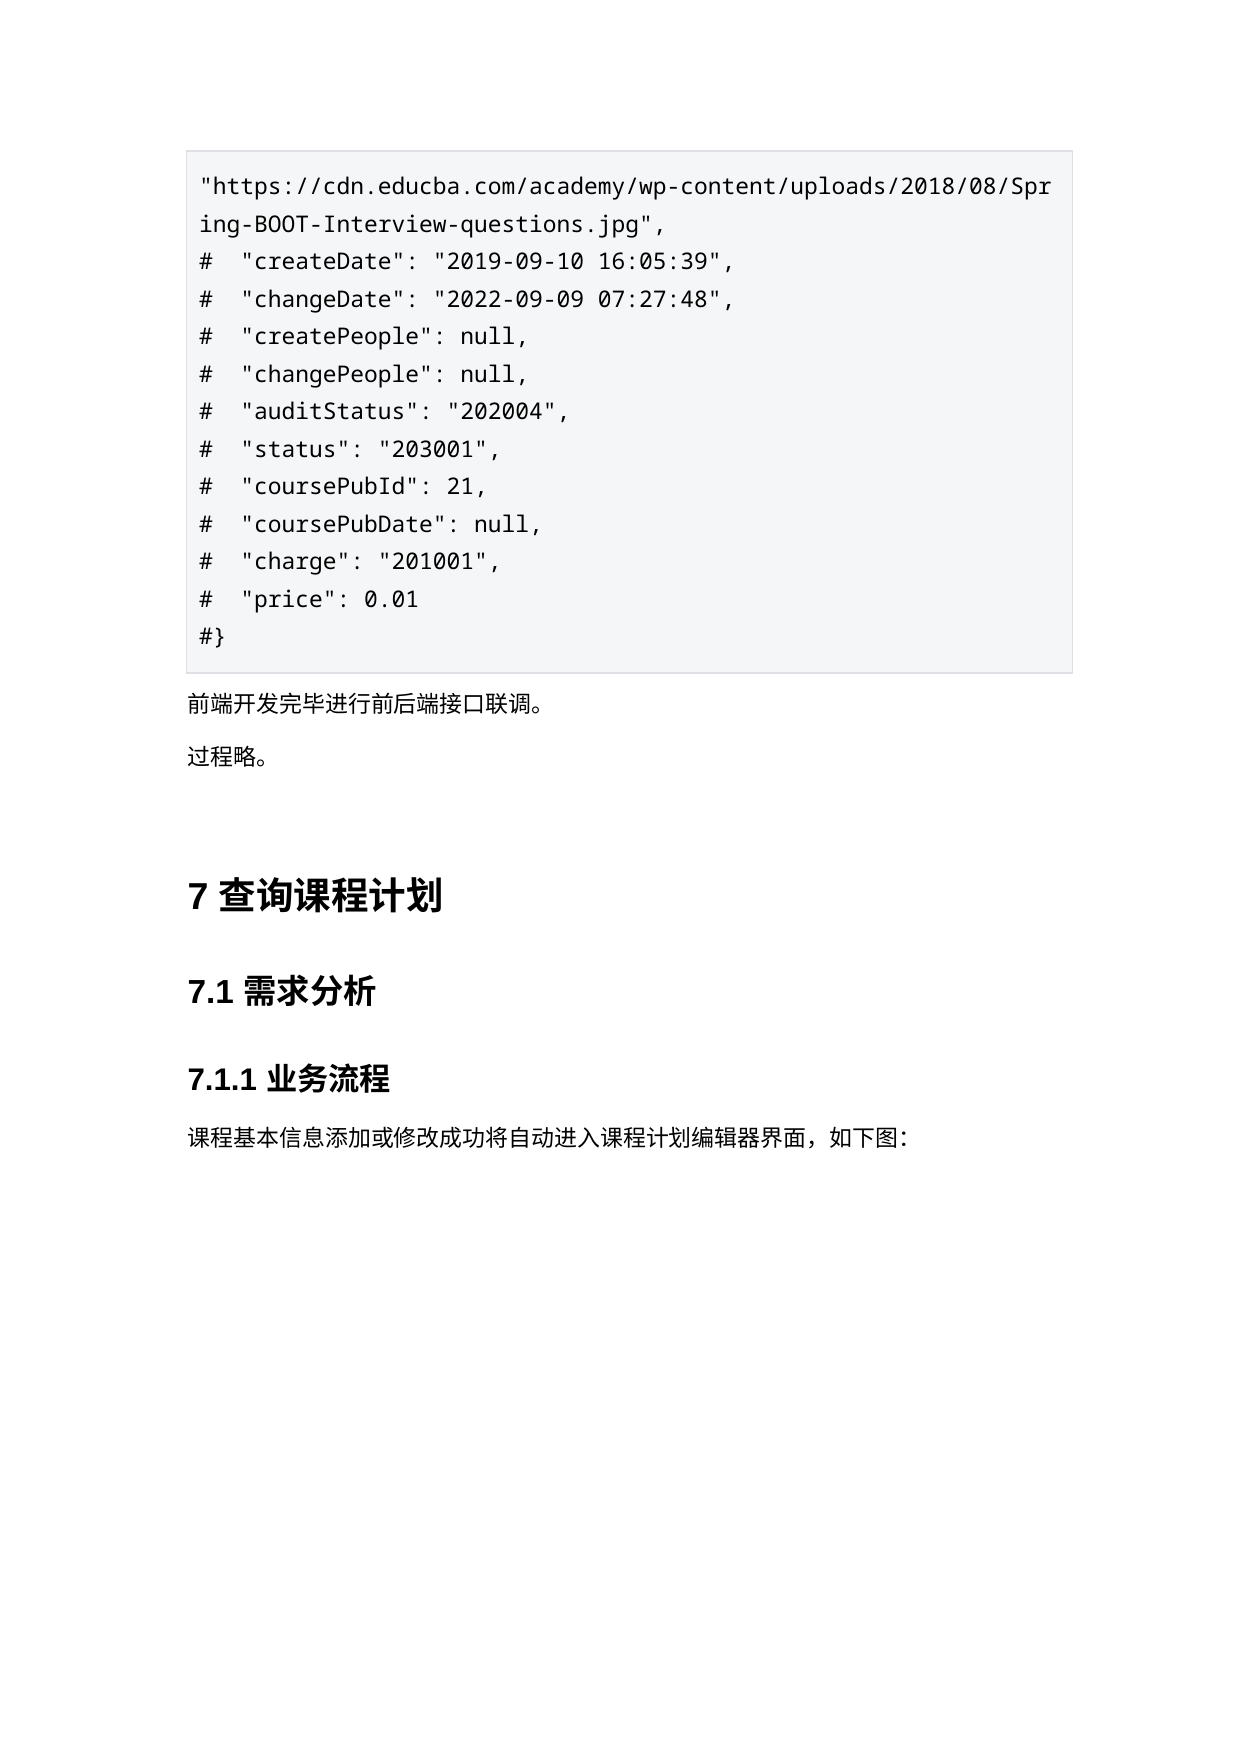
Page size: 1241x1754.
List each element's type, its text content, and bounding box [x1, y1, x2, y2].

text 过程略。 [187, 738, 1053, 772]
text 课程基本信息添加或修改成功将自动进入课程计划编辑器界面，如下图： [187, 1120, 1053, 1153]
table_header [187, 152, 1072, 672]
text 7 查询课程计划 [187, 866, 1053, 920]
text 7.1 需求分析 [187, 964, 1053, 1013]
text 前端开发完毕进行前后端接口联调。 [187, 686, 1053, 719]
text 7.1.1 业务流程 [187, 1054, 1053, 1099]
